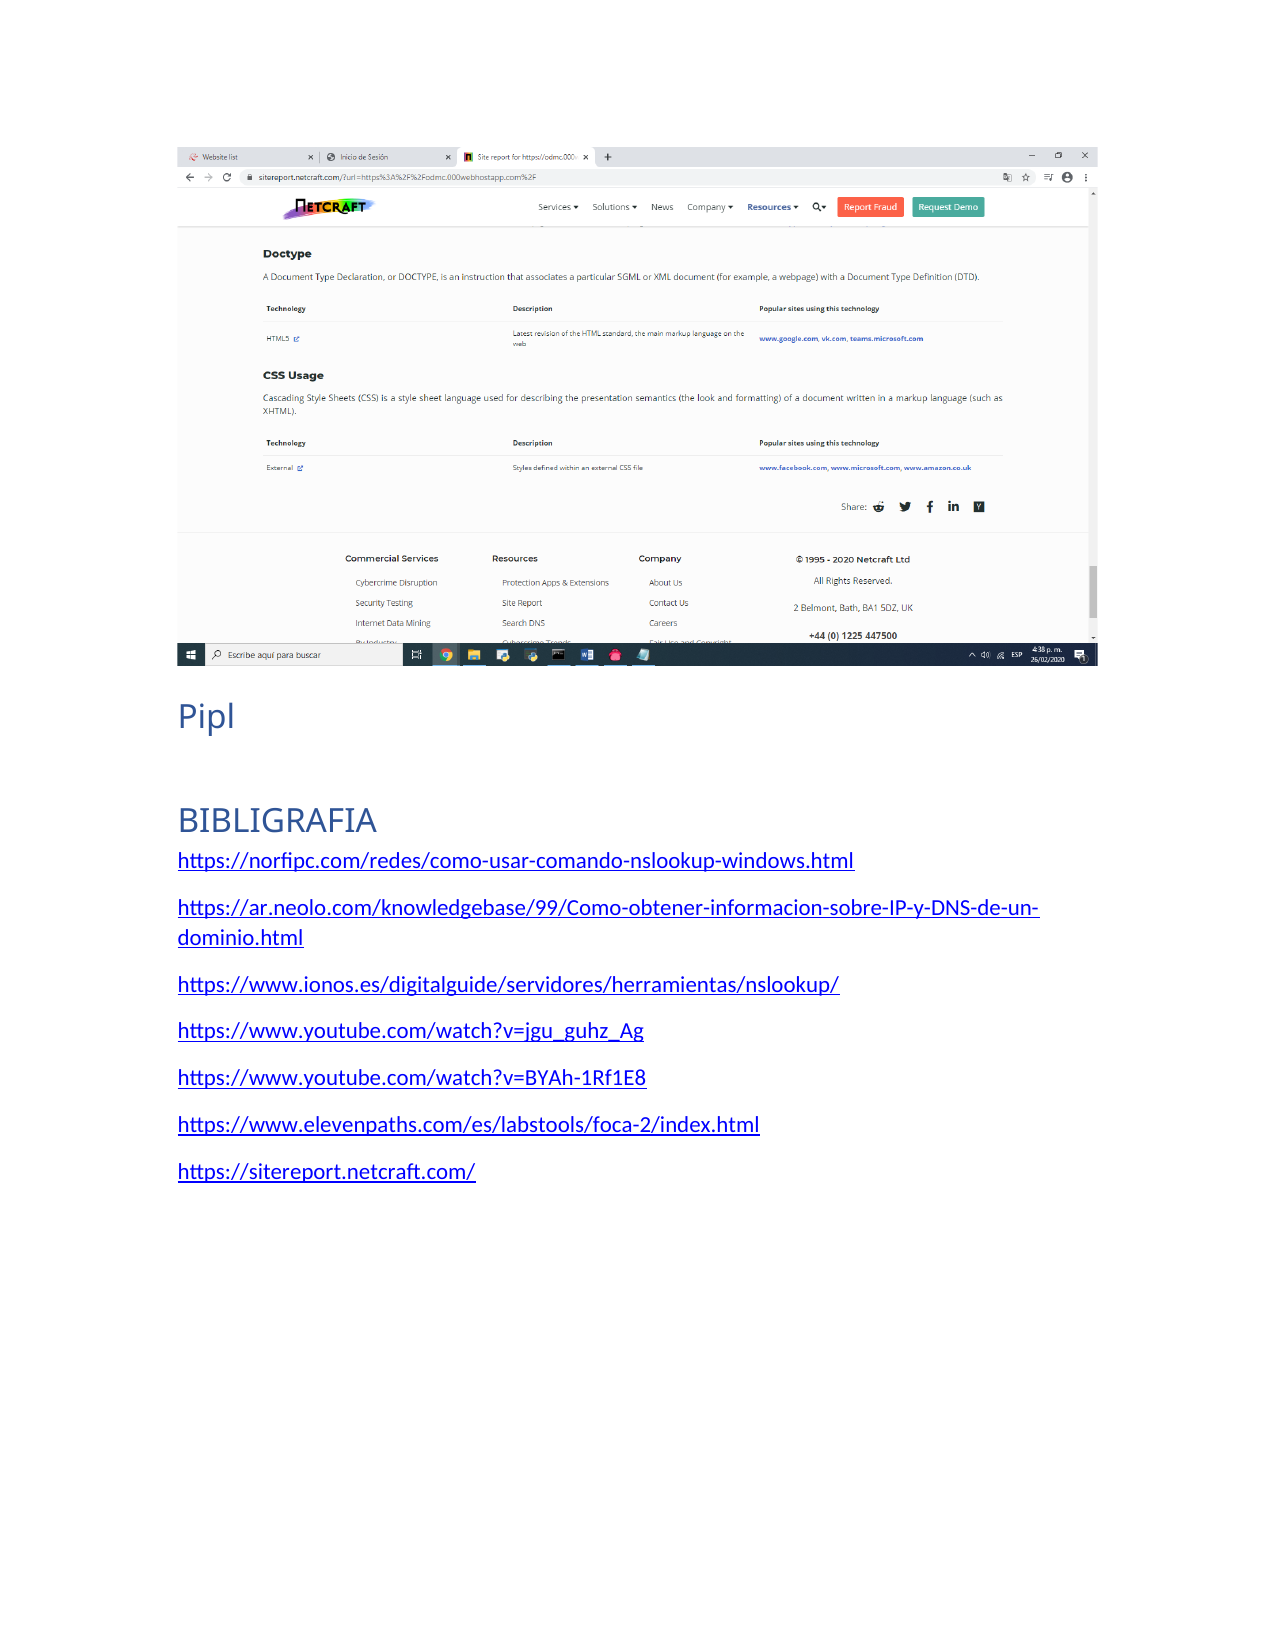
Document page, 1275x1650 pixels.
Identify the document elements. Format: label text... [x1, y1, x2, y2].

picture [177, 147, 1098, 666]
text https://norfipc.com/redes/como-usar-comando-nslookup-windows.html [177, 846, 1098, 874]
subtitle BIBLIGRAFIA [177, 797, 1098, 842]
text https://www.youtube.com/watch?v=jgu_guhz_Ag [177, 1017, 1098, 1044]
text https://www.youtube.com/watch?v=BYAh-1Rf1E8 [177, 1063, 1098, 1091]
text https://www.ionos.es/digitalguide/servidores/herramientas/nslookup/ [177, 970, 1098, 998]
subtitle Pipl [177, 693, 1098, 738]
text https://www.elevenpaths.com/es/labstools/foca-2/index.html [177, 1110, 1098, 1138]
text https://sitereport.netcraft.com/ [177, 1157, 1098, 1185]
text https://ar.neolo.com/knowledgebase/99/Como-obtener-informacion-sobre-IP-y-DNS-de-un-dominio.html [177, 893, 1098, 951]
